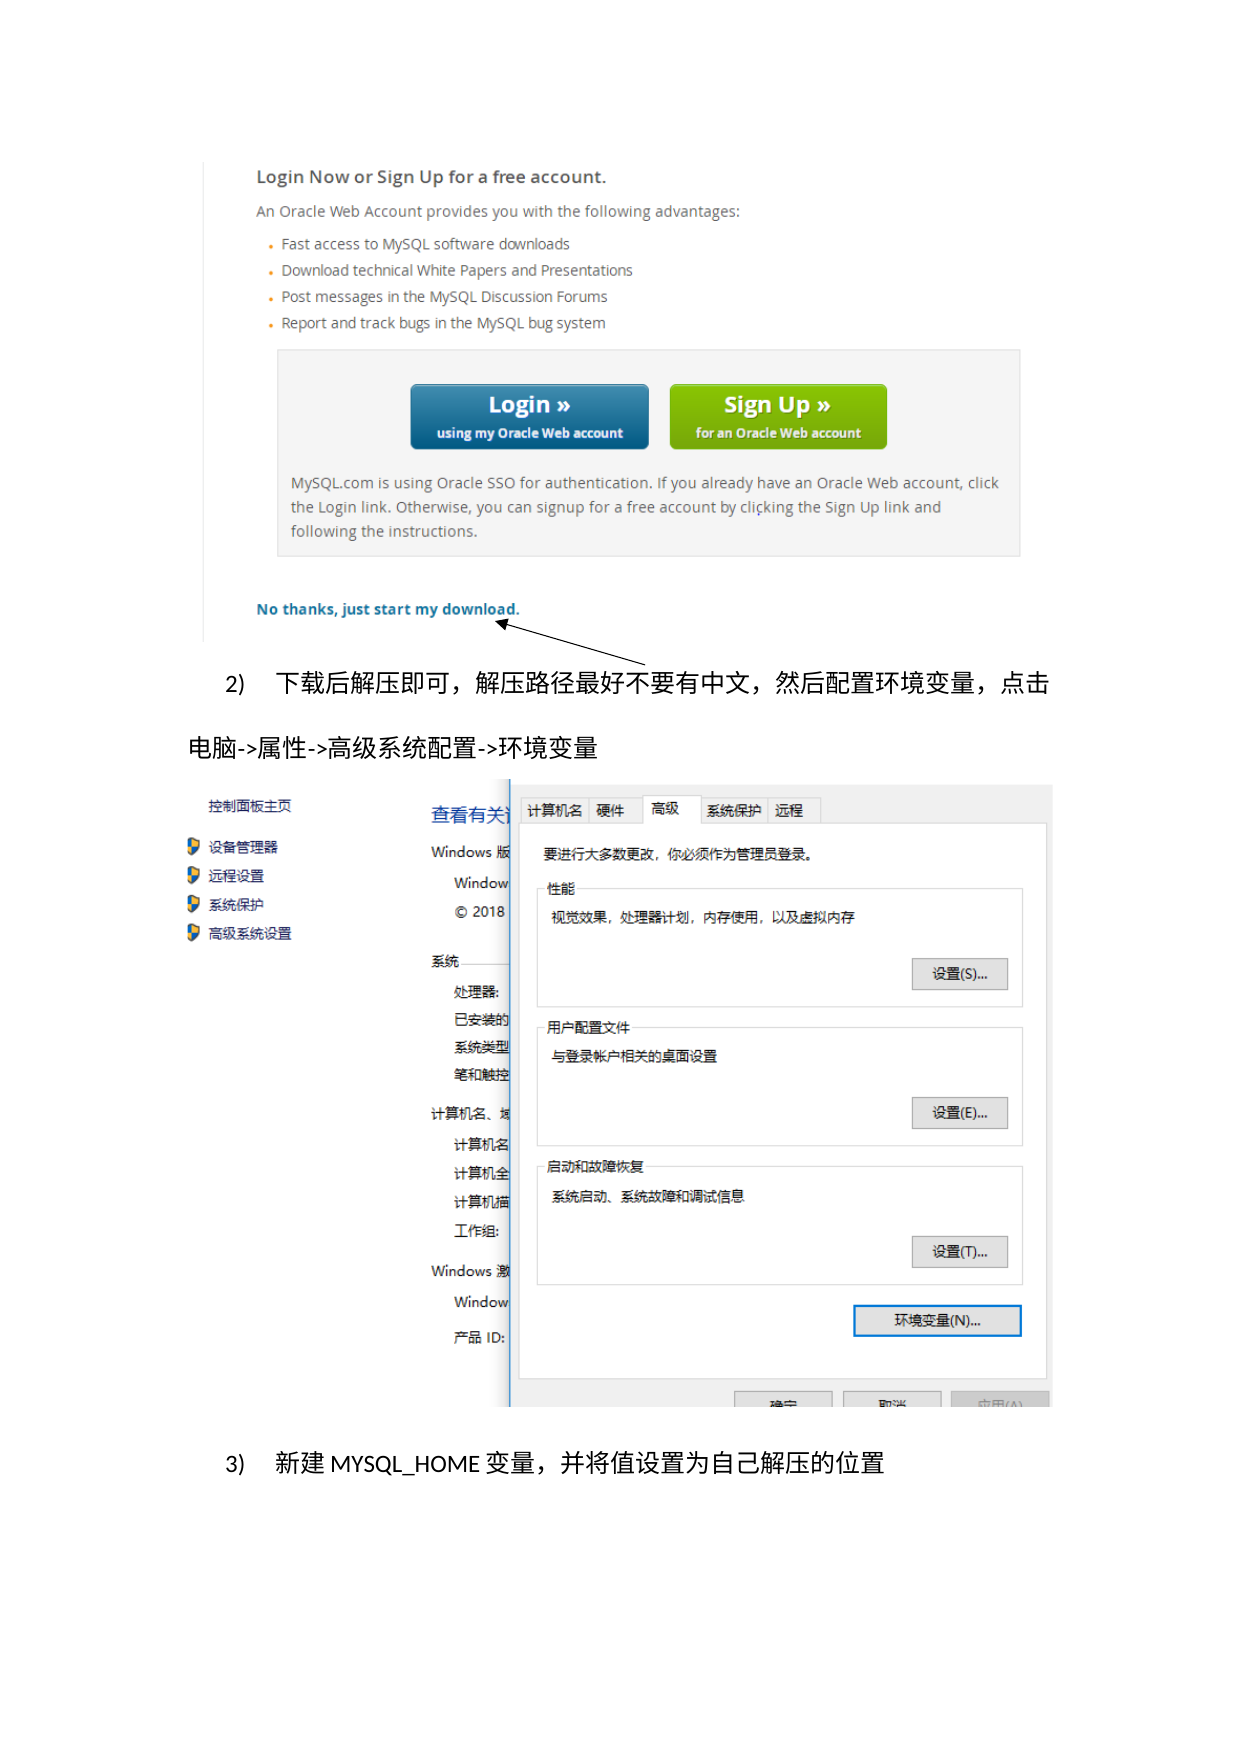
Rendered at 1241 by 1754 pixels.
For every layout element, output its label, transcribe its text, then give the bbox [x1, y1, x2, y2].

list 新建MYSQL_HOME变量，并将值设置为自己解压的位置 [187, 1429, 1053, 1494]
picture [187, 779, 1053, 1407]
list 下载后解压即可，解压路径最好不要有中文，然后配置环境变量，点击电脑->属性->高级系统配置->环境变量 [187, 649, 1053, 779]
picture [187, 162, 1053, 642]
